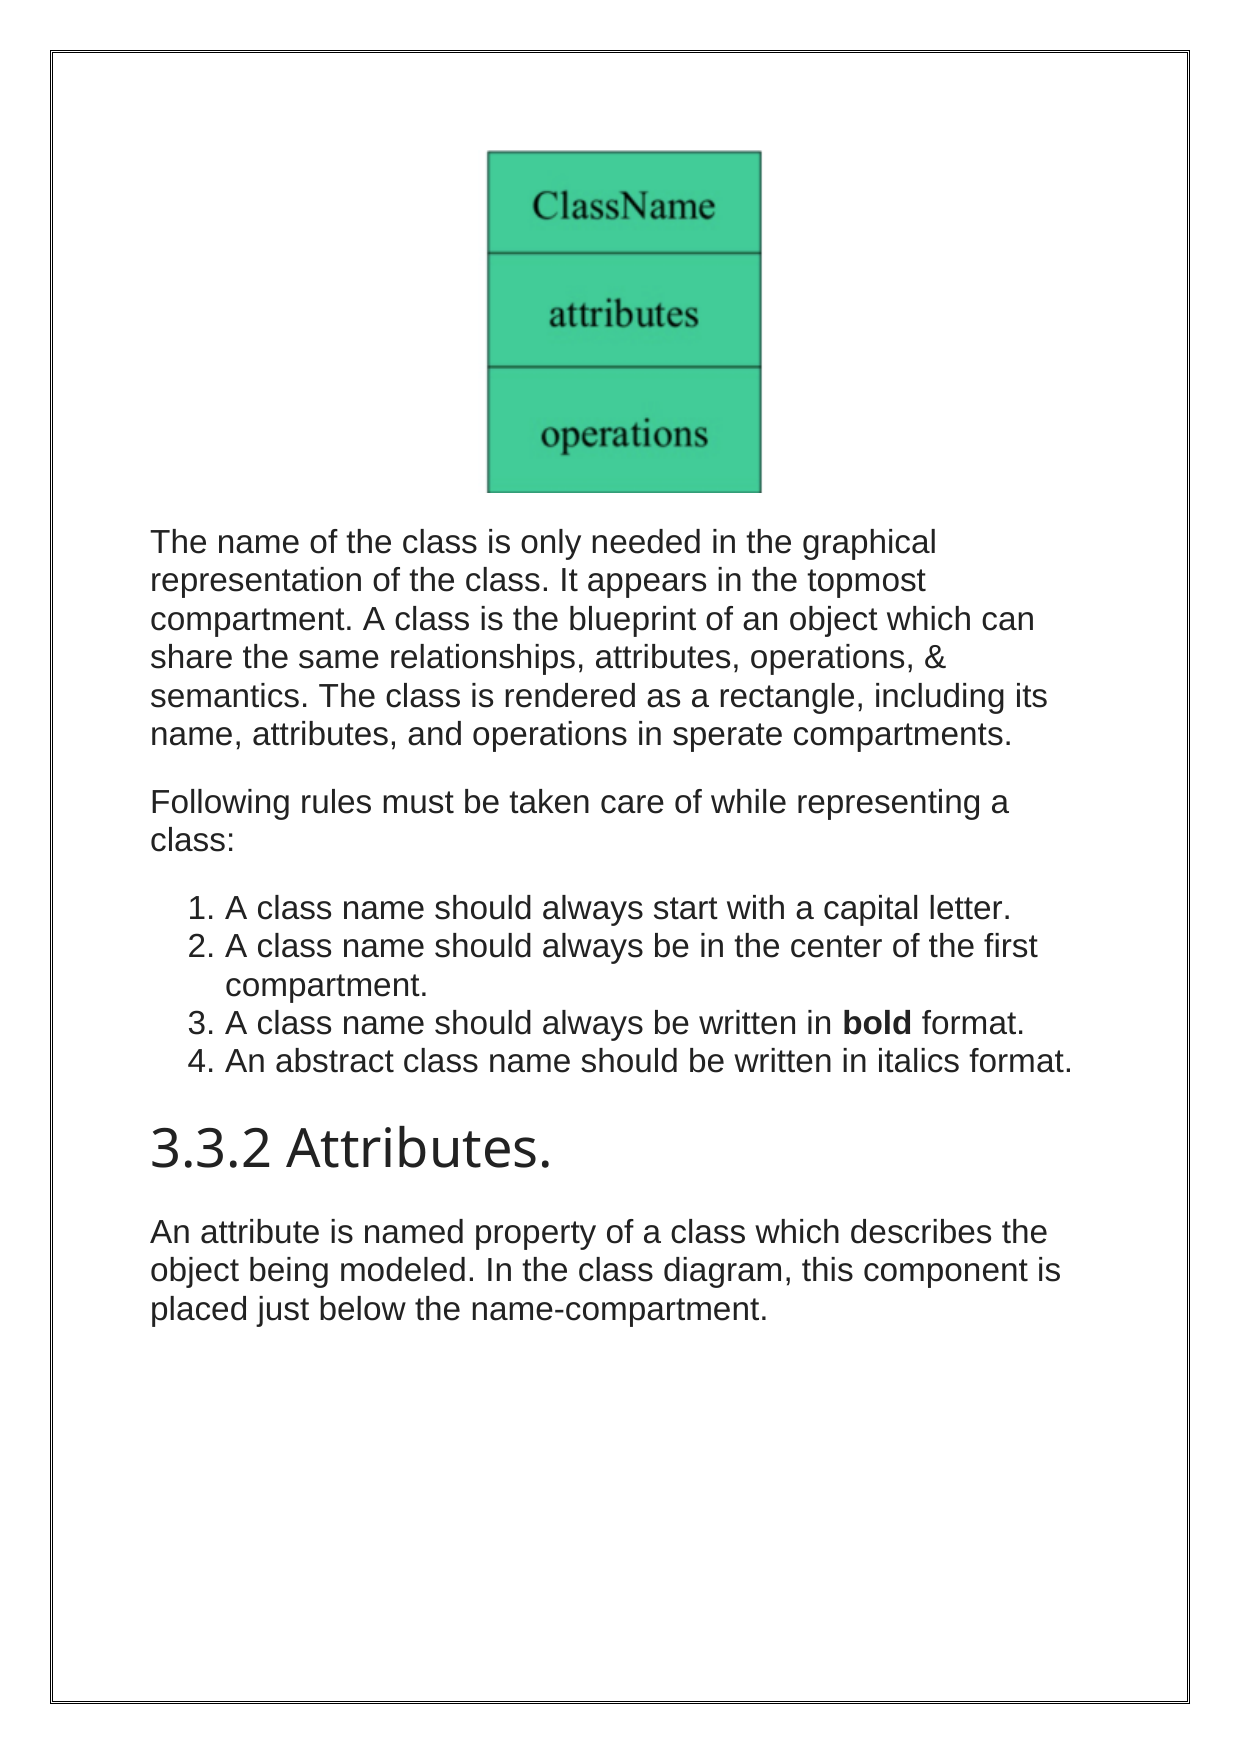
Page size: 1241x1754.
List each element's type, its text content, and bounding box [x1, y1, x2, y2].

text The name of the class is only needed in the graphical representation of the class. It appears in the topmost compartment. A class is the blueprint of an object which can share the same relationships, attributes, operations, & semantics. The class is rendered as a rectangle, including its name, attributes, and operations in sperate compartments. [150, 522, 1090, 753]
text 3.3.2 Attributes. [150, 1109, 1090, 1183]
list A class name should always be written in bold format. [187, 1003, 1090, 1042]
picture [478, 150, 763, 493]
text An attribute is named property of a class which describes the object being modeled. In the class diagram, this component is placed just below the name-compartment. [150, 1212, 1090, 1327]
text Following rules must be taken care of while representing a class: [150, 782, 1090, 859]
list A class name should always start with a capital letter. [187, 888, 1090, 926]
list A class name should always be in the center of the first compartment. [187, 926, 1090, 1003]
list An abstract class name should be written in italics format. [187, 1042, 1090, 1080]
